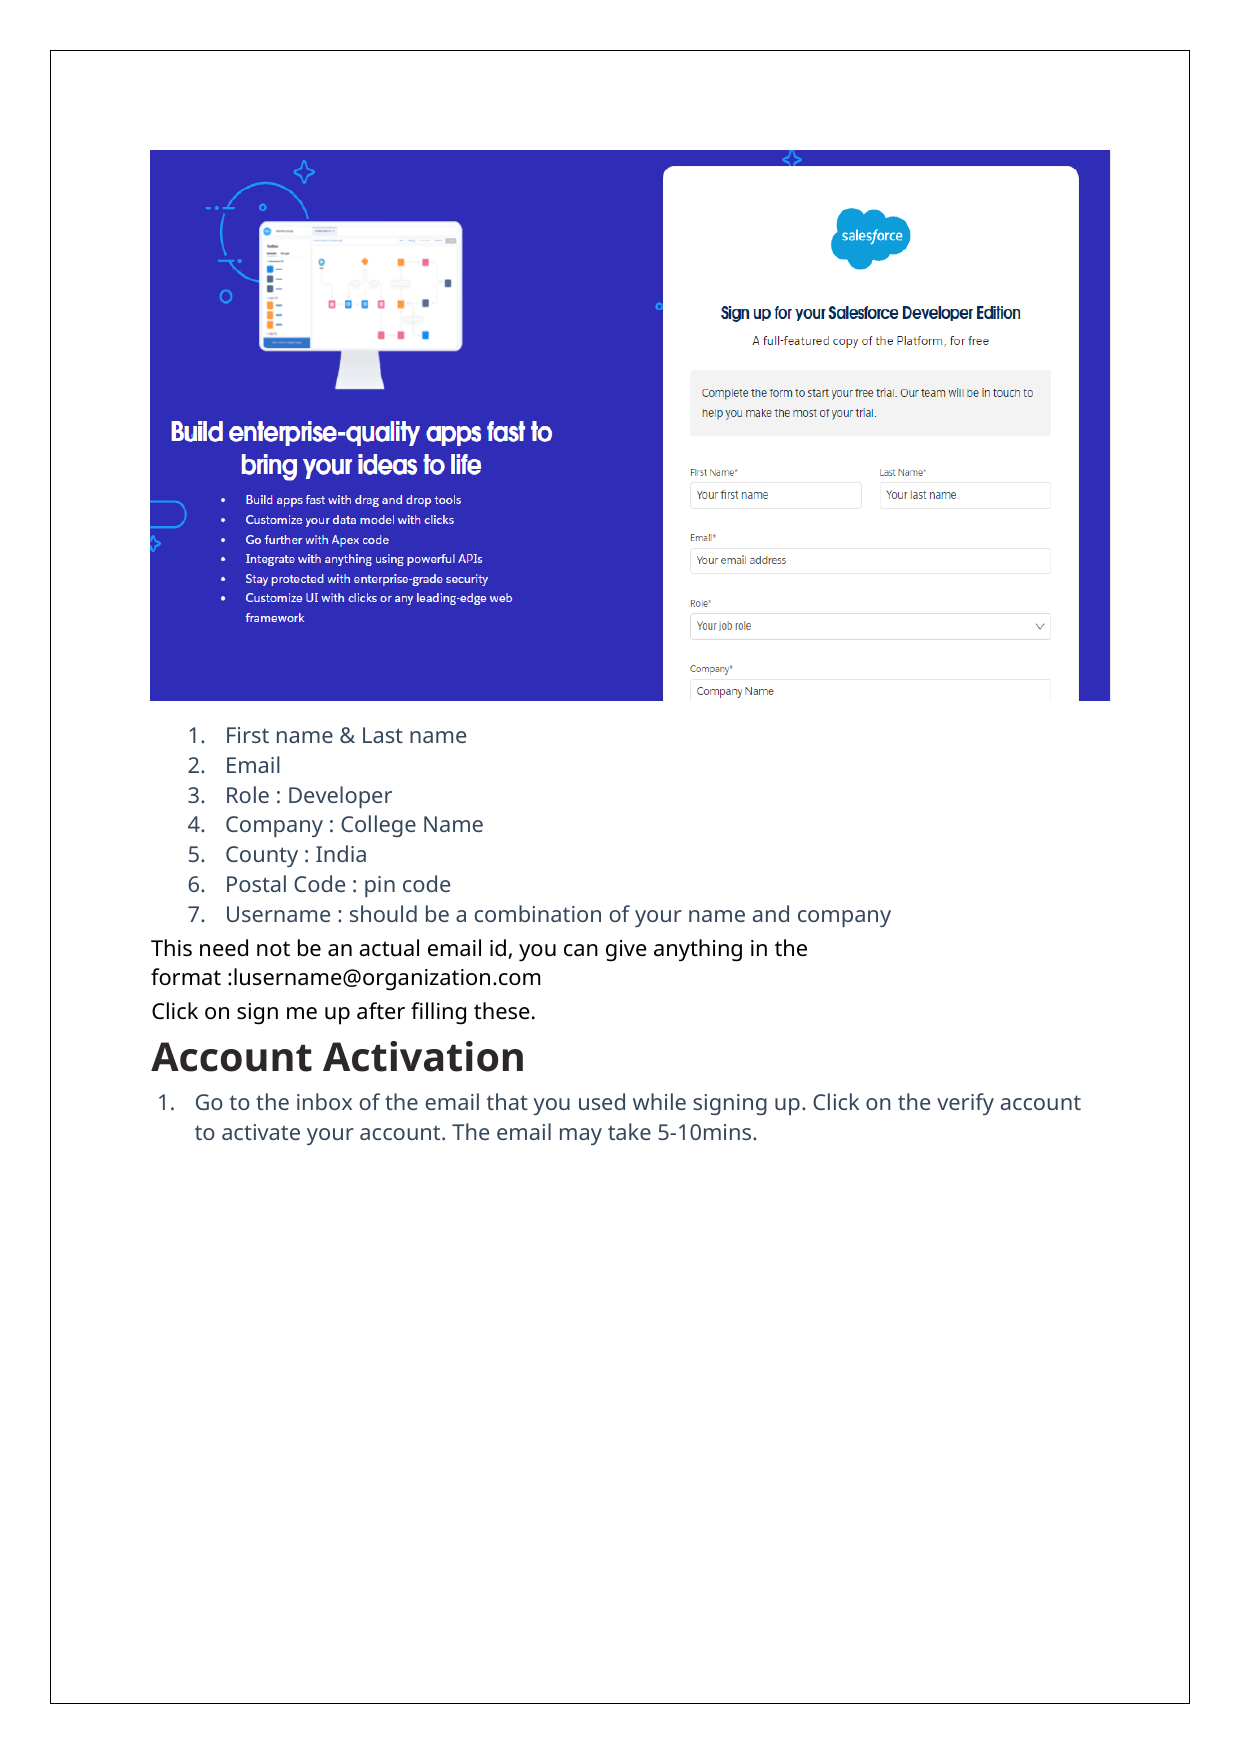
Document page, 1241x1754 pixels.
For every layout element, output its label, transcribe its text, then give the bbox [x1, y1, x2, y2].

text Click on sign me up after filling these. [151, 996, 1090, 1026]
list Postal Code : pin code [187, 869, 1090, 899]
list Email [187, 750, 1090, 780]
list County : India [187, 839, 1090, 869]
picture [150, 150, 1110, 701]
list Company : College Name [187, 809, 1090, 839]
list Go to the inbox of the email that you used while signing up. Click on the verify account to activate your account. The email may take 5-10mins. [157, 1087, 1090, 1147]
text Account Activation [151, 1029, 1090, 1083]
list First name & Last name [187, 720, 1090, 750]
list Role : Developer [187, 780, 1090, 809]
list Username : should be a combination of your name and company [187, 899, 1090, 929]
text This need not be an actual email id, you can give anything in the format :lusername@organization.com [151, 932, 1090, 992]
